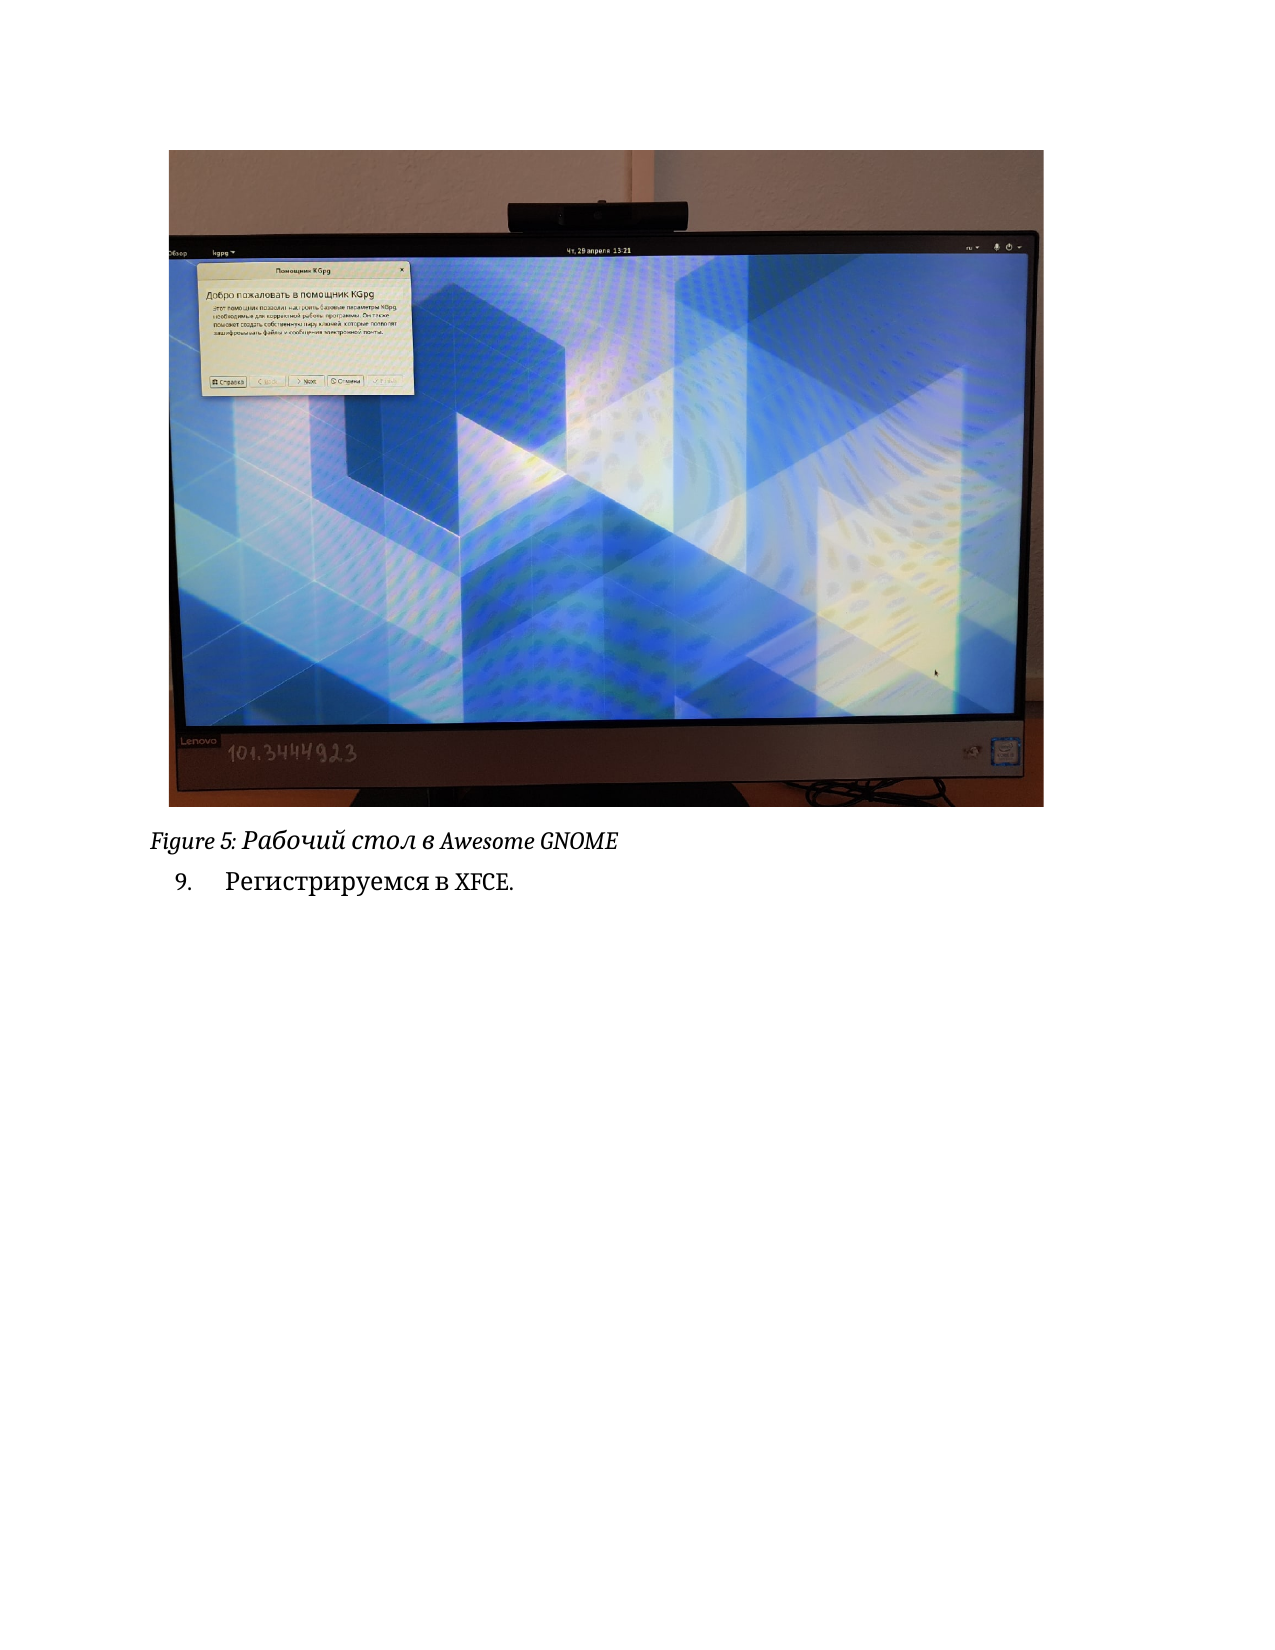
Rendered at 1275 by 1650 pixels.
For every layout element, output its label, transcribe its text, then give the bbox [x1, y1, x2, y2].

picture [168, 150, 1044, 807]
text Figure 5: Рабочий стол в Awesome GNOME [150, 827, 1125, 856]
list Регистрируемся в XFCE. [175, 868, 1125, 897]
